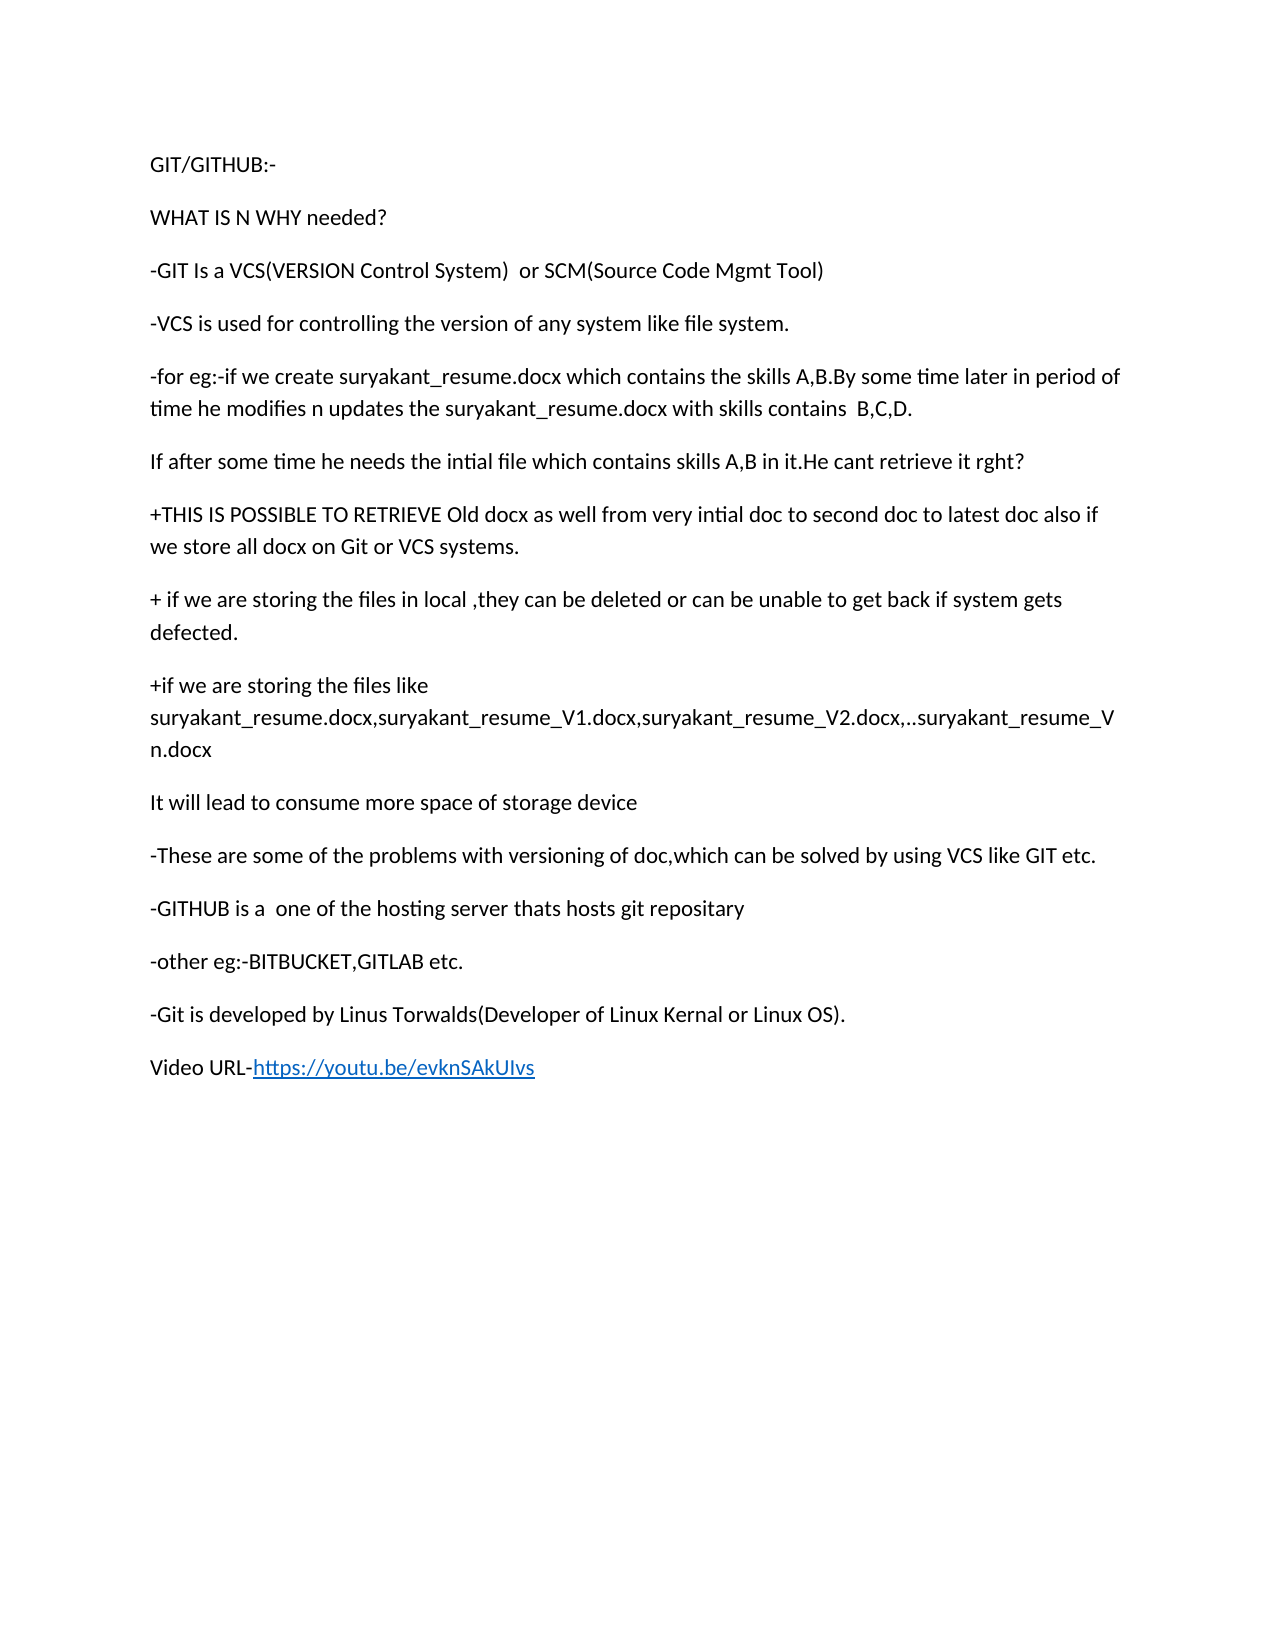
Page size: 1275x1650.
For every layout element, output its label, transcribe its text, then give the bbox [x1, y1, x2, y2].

text -for eg:-if we create suryakant_resume.docx which contains the skills A,B.By some time later in period of time he modifies n updates the suryakant_resume.docx with skills contains B,C,D. [150, 362, 1125, 422]
text GIT/GITHUB:- [150, 150, 1125, 178]
text -other eg:-BITBUCKET,GITLAB etc. [150, 947, 1125, 975]
text Video URL-https://youtu.be/evknSAkUIvs [150, 1053, 1125, 1081]
text If after some time he needs the intial file which contains skills A,B in it.He cant retrieve it rght? [150, 447, 1125, 475]
text -GITHUB is a one of the hosting server thats hosts git repositary [150, 894, 1125, 922]
text -Git is developed by Linus Torwalds(Developer of Linux Kernal or Linux OS). [150, 1000, 1125, 1028]
text WHAT IS N WHY needed? [150, 203, 1125, 231]
text +if we are storing the files like suryakant_resume.docx,suryakant_resume_V1.docx,suryakant_resume_V2.docx,..suryakant_resume_Vn.docx [150, 671, 1125, 763]
text + if we are storing the files in local ,they can be deleted or can be unable to get back if system gets defected. [150, 586, 1125, 646]
text It will lead to consume more space of storage device [150, 788, 1125, 816]
text -GIT Is a VCS(VERSION Control System) or SCM(Source Code Mgmt Tool) [150, 256, 1125, 284]
text -VCS is used for controlling the version of any system like file system. [150, 309, 1125, 337]
text +THIS IS POSSIBLE TO RETRIEVE Old docx as well from very intial doc to second doc to latest doc also if we store all docx on Git or VCS systems. [150, 500, 1125, 561]
text -These are some of the problems with versioning of doc,which can be solved by using VCS like GIT etc. [150, 841, 1125, 869]
